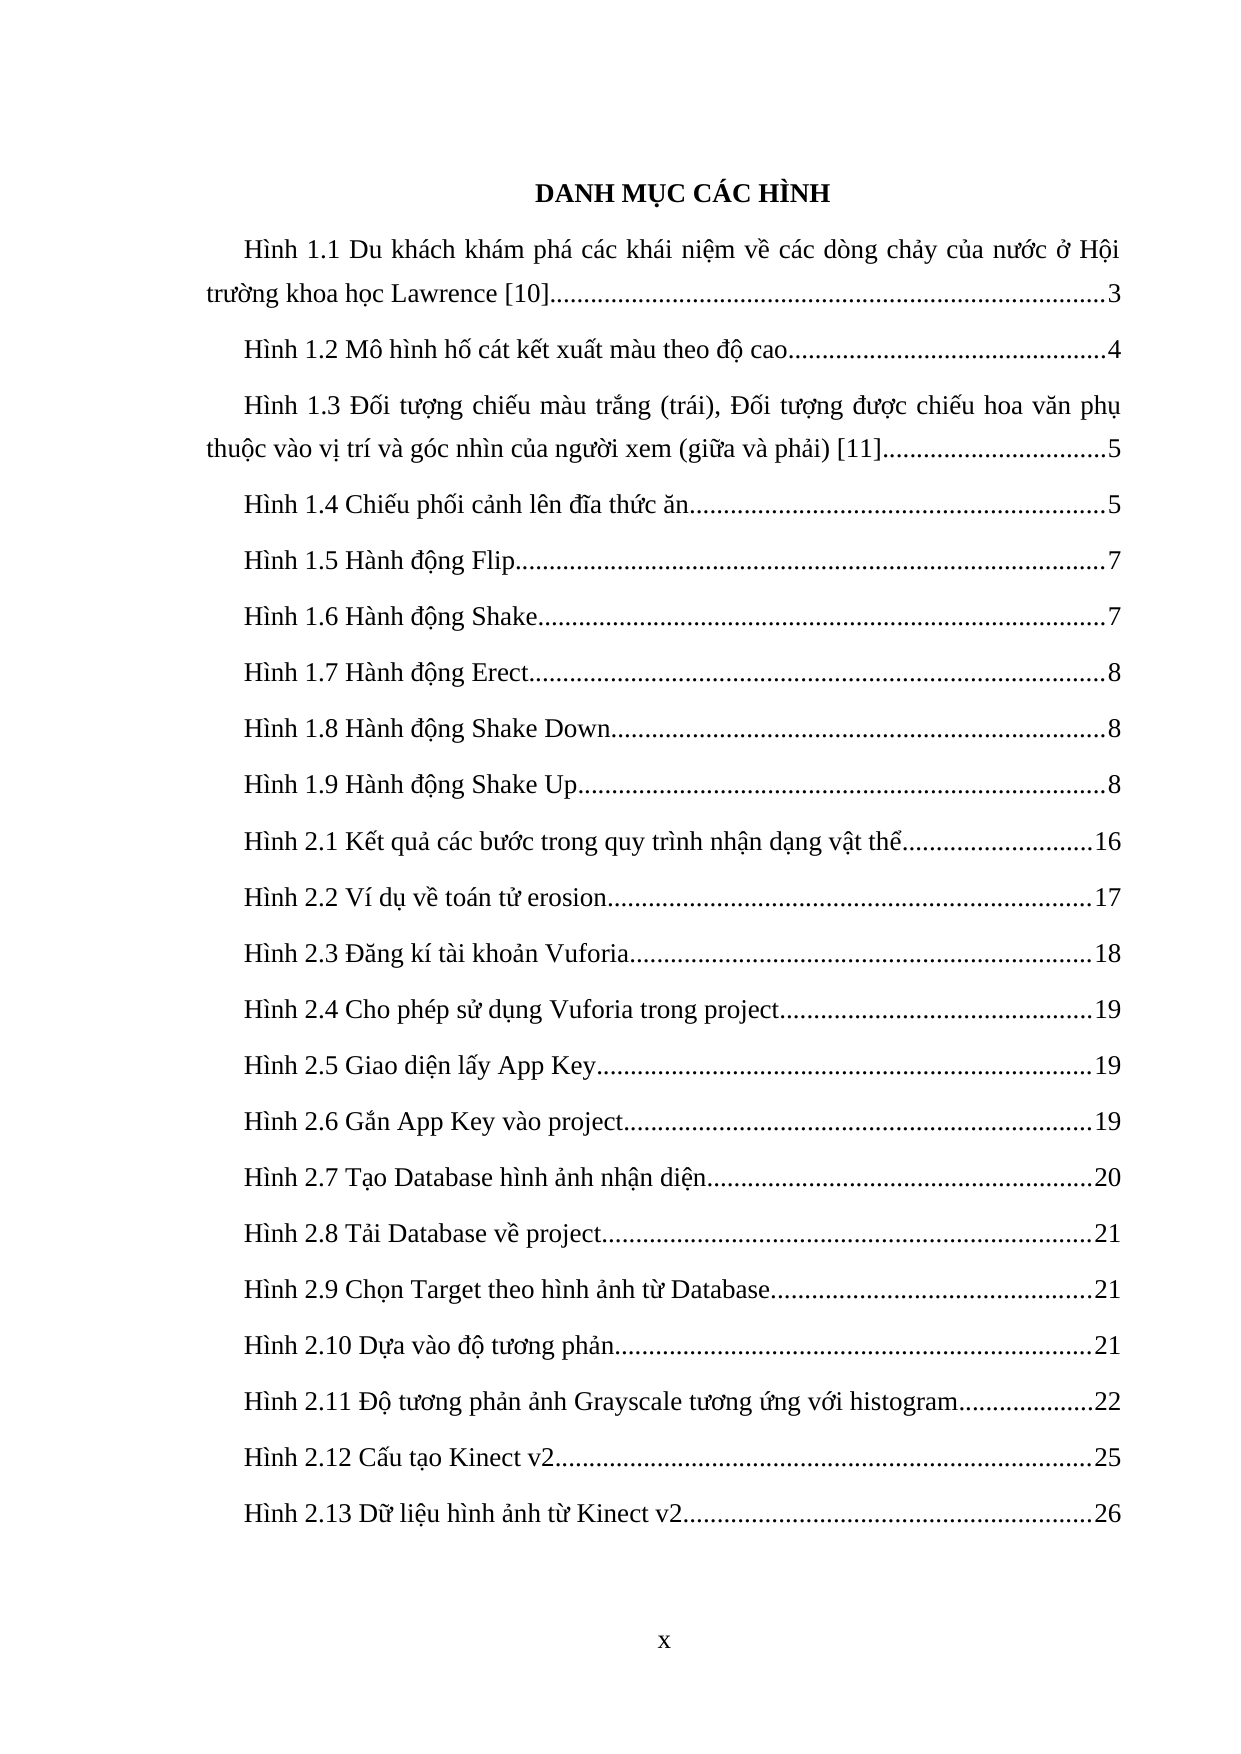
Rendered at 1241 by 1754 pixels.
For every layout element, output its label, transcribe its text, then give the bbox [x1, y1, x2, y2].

text Hình 1.9 Hành động Shake Up 8 [206, 769, 1122, 800]
text Hình 1.1 Du khách khám phá các khái niệm về các dòng chảy của nước ở Hội trường khoa học Lawrence [10] 3 [206, 233, 1122, 308]
text Hình 2.10 Dựa vào độ tương phản 21 [206, 1329, 1122, 1360]
text Hình 1.2 Mô hình hố cát kết xuất màu theo độ cao 4 [206, 333, 1122, 364]
text Hình 2.13 Dữ liệu hình ảnh từ Kinect v2 26 [206, 1497, 1122, 1528]
text Hình 2.12 Cấu tạo Kinect v2 25 [206, 1441, 1122, 1472]
text Hình 2.2 Ví dụ về toán tử erosion. 17 [206, 881, 1122, 912]
text Hình 2.3 Đăng kí tài khoản Vuforia 18 [206, 937, 1122, 968]
text Hình 2.9 Chọn Target theo hình ảnh từ Database 21 [206, 1273, 1122, 1304]
text Hình 1.8 Hành động Shake Down 8 [206, 713, 1122, 744]
text Hình 2.7 Tạo Database hình ảnh nhận diện 20 [206, 1161, 1122, 1192]
text Hình 2.1 Kết quả các bước trong quy trình nhận dạng vật thể 16 [206, 825, 1122, 856]
text Hình 2.11 Độ tương phản ảnh Grayscale tương ứng với histogram 22 [206, 1385, 1122, 1416]
text Hình 1.7 Hành động Erect 8 [206, 657, 1122, 688]
text Hình 2.8 Tải Database về project 21 [206, 1217, 1122, 1248]
text Hình 2.5 Giao diện lấy App Key 19 [206, 1049, 1122, 1080]
text Hình 2.6 Gắn App Key vào project 19 [206, 1105, 1122, 1136]
text Hình 1.4 Chiếu phối cảnh lên đĩa thức ăn 5 [206, 488, 1122, 519]
text Hình 2.4 Cho phép sử dụng Vuforia trong project 19 [206, 993, 1122, 1024]
text Hình 1.5 Hành động Flip 7 [206, 544, 1122, 576]
text Hình 1.3 Đối tượng chiếu màu trắng (trái), Đối tượng được chiếu hoa văn phụ thuộc vào vị trí và góc nhìn của người xem (giữa và phải) [11] 5 [206, 389, 1122, 463]
title DANH MỤC CÁC HÌNH [206, 177, 1122, 208]
text Hình 1.6 Hành động Shake 7 [206, 601, 1122, 632]
